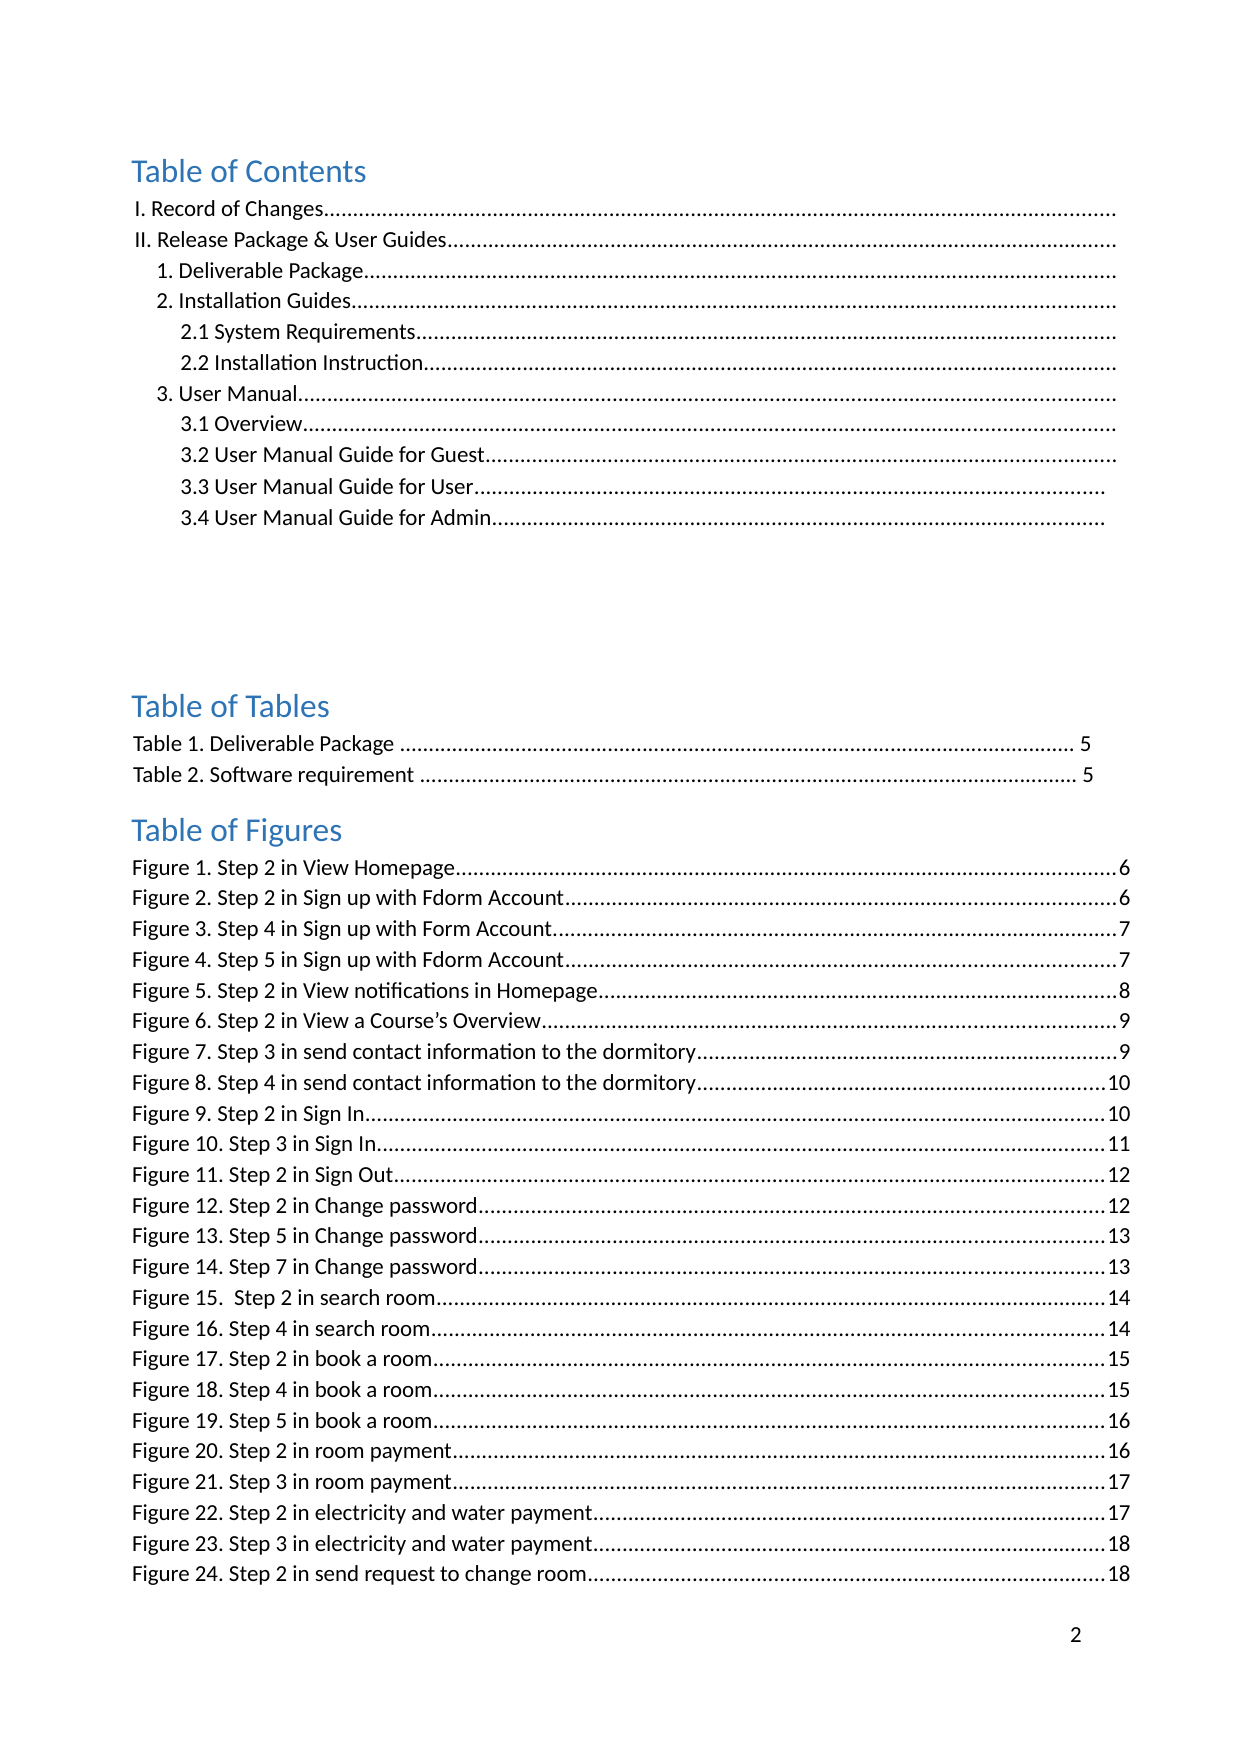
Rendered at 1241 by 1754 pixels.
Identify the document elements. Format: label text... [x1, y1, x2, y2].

text Figure 16. Step 4 in search room 14 [132, 1314, 1131, 1342]
text Figure 18. Step 4 in book a room 15 [132, 1375, 1131, 1403]
text Figure 8. Step 4 in send contact information to the dormitory 10 [132, 1068, 1131, 1096]
text Figure 1. Step 2 in View Homepage 6 [132, 853, 1131, 881]
text Figure 17. Step 2 in book a room 15 [132, 1344, 1131, 1372]
text Figure 12. Step 2 in Change password 12 [132, 1191, 1131, 1219]
text Figure 7. Step 3 in send contact information to the dormitory 9 [132, 1037, 1131, 1065]
text Figure 6. Step 2 in View a Course’s Overview 9 [132, 1006, 1131, 1034]
text Table of Figures [131, 809, 1131, 849]
text Table 2. Software requirement .................................................................................................................. 5 [133, 761, 1099, 788]
text Figure 11. Step 2 in Sign Out 12 [132, 1160, 1131, 1188]
text Table of Tables [131, 685, 1131, 726]
text Figure 2. Step 2 in Sign up with Fdorm Account 6 [132, 883, 1131, 912]
text Figure 24. Step 2 in send request to change room 18 [132, 1559, 1131, 1588]
text Figure 22. Step 2 in electricity and water payment 17 [132, 1498, 1131, 1526]
text Figure 20. Step 2 in room payment 16 [132, 1437, 1131, 1465]
text Figure 14. Step 7 in Change password 13 [132, 1252, 1131, 1280]
text Figure 13. Step 5 in Change password 13 [132, 1222, 1131, 1249]
text Figure 15. Step 2 in search room 14 [132, 1283, 1131, 1311]
text Table 1. Deliverable Package ..................................................................................................................... 5 [133, 729, 1099, 757]
text Figure 3. Step 4 in Sign up with Form Account. 7 [132, 914, 1131, 942]
text Figure 10. Step 3 in Sign In 11 [132, 1129, 1131, 1157]
text Figure 9. Step 2 in Sign In 10 [132, 1099, 1131, 1127]
text Figure 23. Step 3 in electricity and water payment 18 [132, 1529, 1131, 1557]
text Figure 4. Step 5 in Sign up with Fdorm Account 7 [132, 945, 1131, 973]
text Figure 21. Step 3 in room payment 17 [132, 1467, 1131, 1495]
text Figure 19. Step 5 in book a room 16 [132, 1406, 1131, 1434]
text Figure 5. Step 2 in View notifications in Homepage 8 [132, 976, 1131, 1004]
